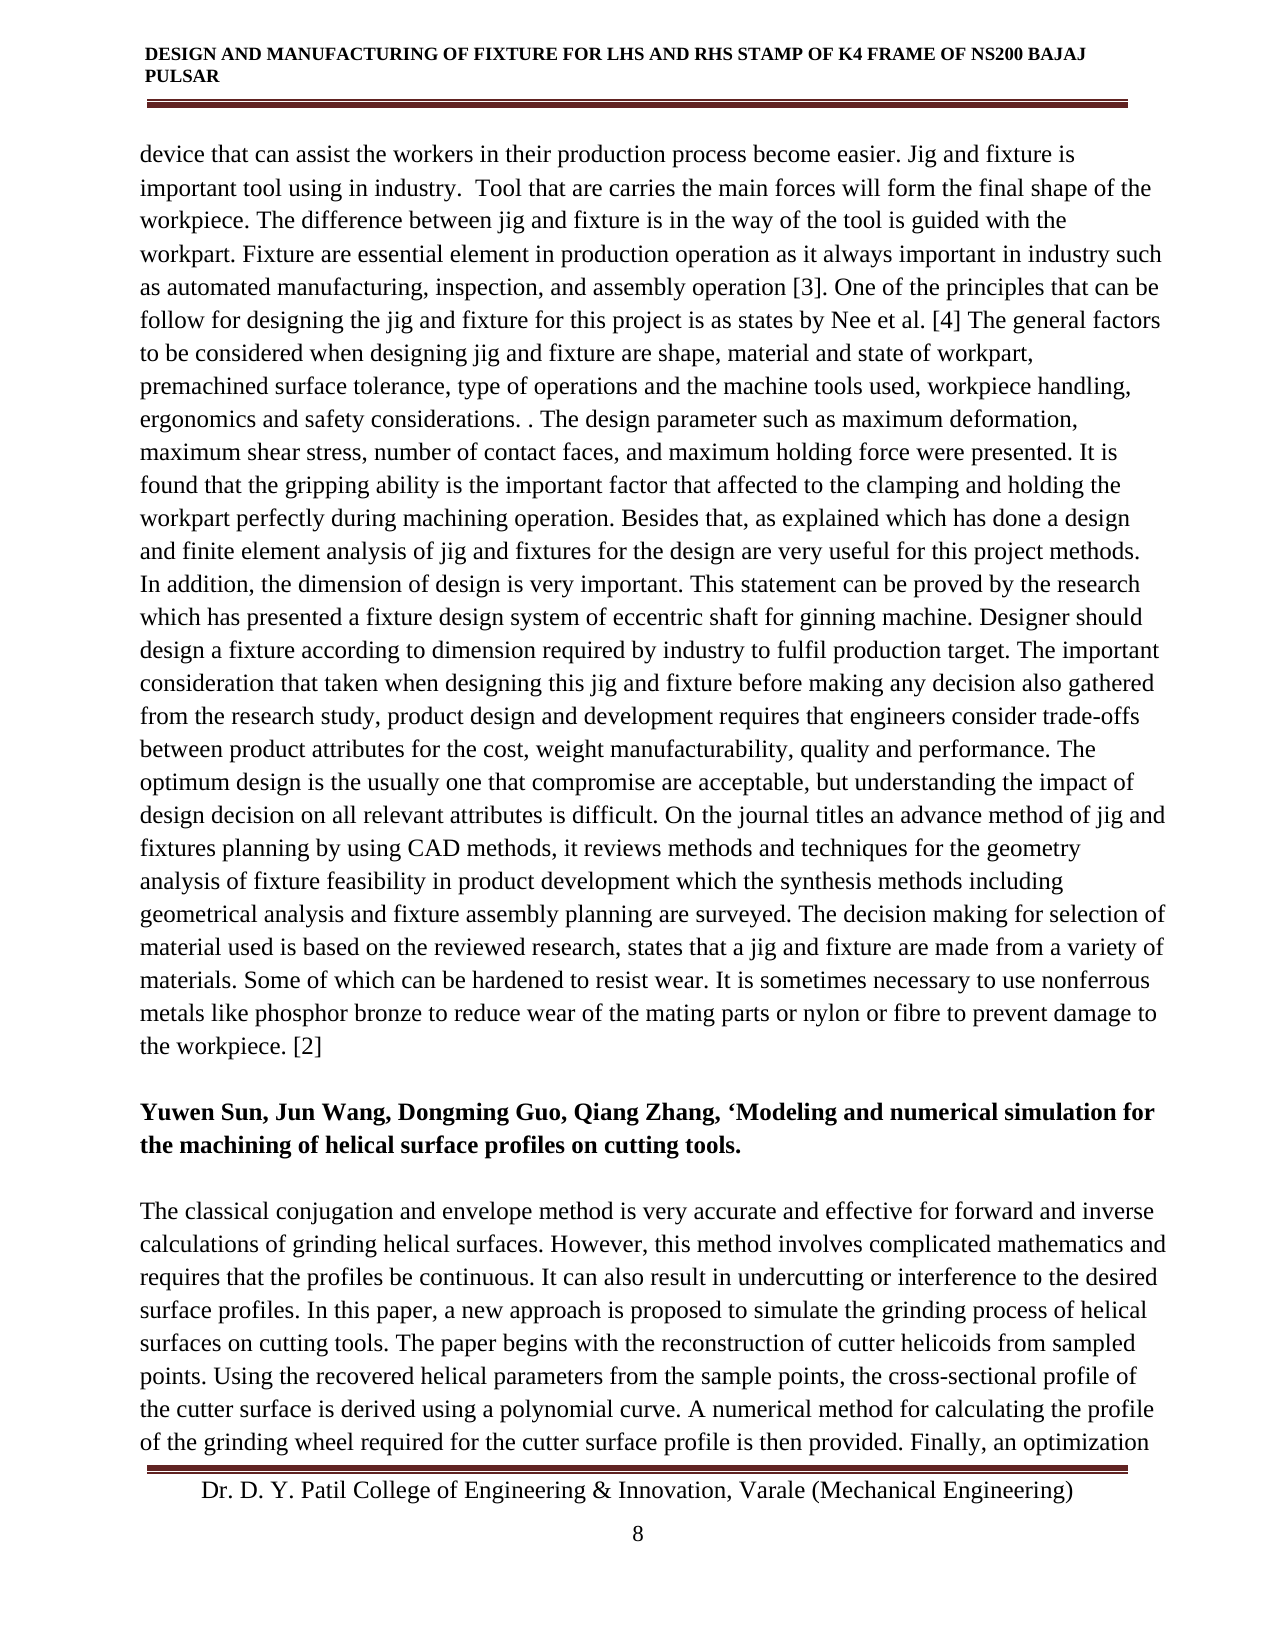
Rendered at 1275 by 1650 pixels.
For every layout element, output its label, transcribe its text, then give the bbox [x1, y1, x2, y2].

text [139, 1196, 1167, 1456]
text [139, 139, 1167, 1060]
text Yuwen Sun, Jun Wang, Dongming Guo, Qiang Zhang, ‘Modeling and numerical simulation for the machining of helical surface profiles on cutting tools. [139, 1097, 1167, 1159]
